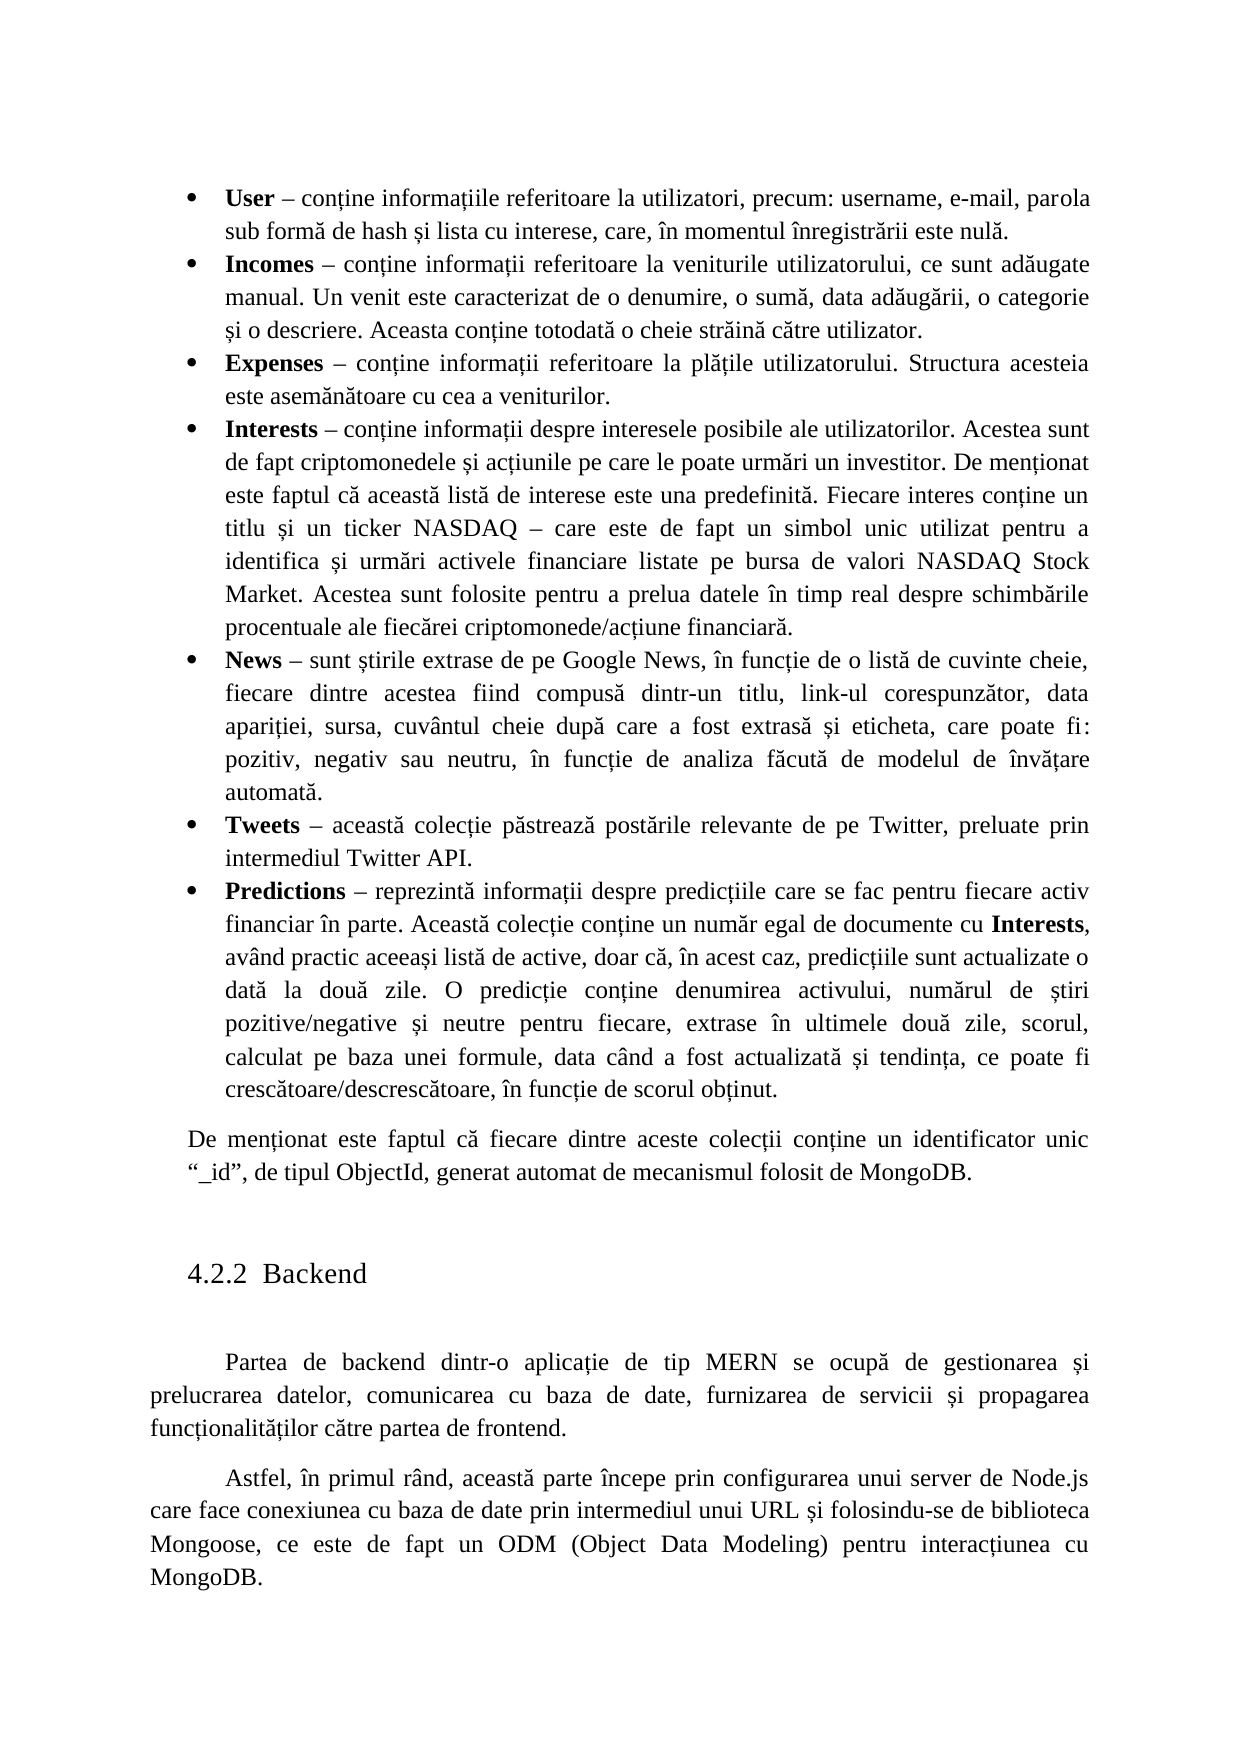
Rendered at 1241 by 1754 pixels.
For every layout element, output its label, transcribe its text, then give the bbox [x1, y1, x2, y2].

list Predictions – reprezintă informații despre predicțiile care se fac pentru fiecare activ financiar în parte. Această colecție conține un număr egal de documente cu Interests, având practic aceeași listă de active, doar că, în acest caz, predicțiile sunt actualizate o dată la două zile. O predicție conține denumirea activului, numărul de știri pozitive/negative și neutre pentru fiecare, extrase în ultimele două zile, scorul, calculat pe baza unei formule, data când a fost actualizată și tendința, ce poate fi crescătoare/descrescătoare, în funcție de scorul obținut. [187, 876, 1090, 1103]
list Tweets – această colecție păstrează postările relevante de pe Twitter, preluate prin intermediul Twitter API. [187, 810, 1090, 872]
list User – conține informațiile referitoare la utilizatori, precum: username, e-mail, parola sub formă de hash și lista cu interese, care, în momentul înregistrării este nulă. [187, 183, 1090, 245]
list Incomes – conține informații referitoare la veniturile utilizatorului, ce sunt adăugate manual. Un venit este caracterizat de o denumire, o sumă, data adăugării, o categorie și o descriere. Aceasta conține totodată o cheie străină către utilizator. [187, 249, 1090, 344]
list Expenses – conține informații referitoare la plățile utilizatorului. Structura acesteia este asemănătoare cu cea a veniturilor. [187, 348, 1090, 410]
subtitle Backend [187, 1257, 1090, 1290]
text Astfel, în primul rând, această parte începe prin configurarea unui server de Node.js care face conexiunea cu baza de date prin intermediul unui URL și folosindu-se de biblioteca Mongoose, ce este de fapt un ODM (Object Data Modeling) pentru interacțiunea cu MongoDB. [150, 1463, 1090, 1590]
list News – sunt știrile extrase de pe Google News, în funcție de o listă de cuvinte cheie, fiecare dintre acestea fiind compusă dintr-un titlu, link-ul corespunzător, data apariției, sursa, cuvântul cheie după care a fost extrasă și eticheta, care poate fi: pozitiv, negativ sau neutru, în funcție de analiza făcută de modelul de învățare automată. [187, 645, 1090, 806]
list Interests – conține informații despre interesele posibile ale utilizatorilor. Acestea sunt de fapt criptomonedele și acțiunile pe care le poate urmări un investitor. De menționat este faptul că această listă de interese este una predefinită. Fiecare interes conține un titlu și un ticker NASDAQ – care este de fapt un simbol unic utilizat pentru a identifica și urmări activele financiare listate pe bursa de valori NASDAQ Stock Market. Acestea sunt folosite pentru a prelua datele în timp real despre schimbările procentuale ale fiecărei criptomonede/acțiune financiară. [187, 414, 1090, 641]
text Partea de backend dintr-o aplicație de tip MERN se ocupă de gestionarea și prelucrarea datelor, comunicarea cu baza de date, furnizarea de servicii și propagarea funcționalităților către partea de frontend. [150, 1347, 1090, 1442]
text De menționat este faptul că fiecare dintre aceste colecții conține un identificator unic “_id”, de tipul ObjectId, generat automat de mecanismul folosit de MongoDB. [187, 1124, 1090, 1186]
